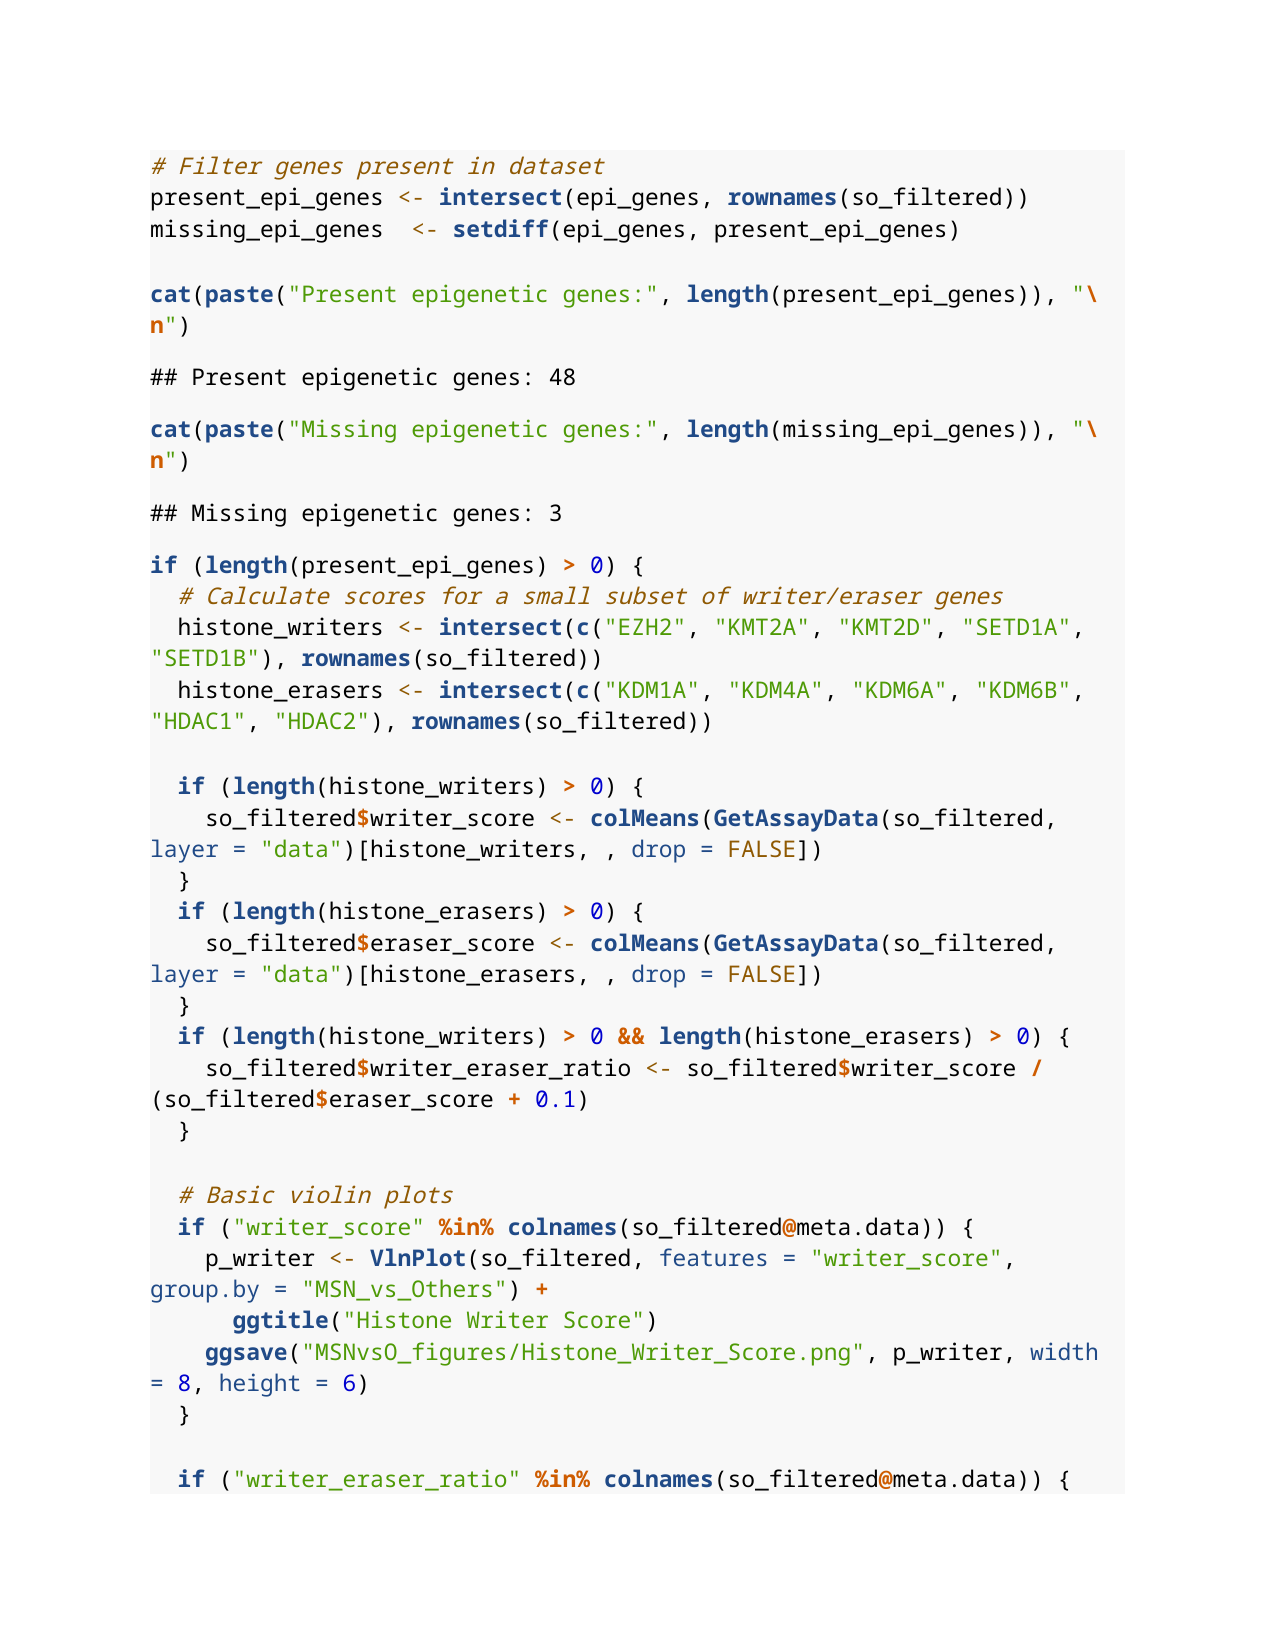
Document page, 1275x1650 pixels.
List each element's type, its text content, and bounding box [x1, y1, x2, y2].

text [150, 549, 1125, 1494]
text ## Missing epigenetic genes: 3 [150, 497, 1125, 528]
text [150, 150, 1125, 340]
text ## Present epigenetic genes: 48 [150, 361, 1125, 392]
text cat(paste("Missing epigenetic genes:", length(missing_epi_genes)), "\n") [150, 413, 1125, 476]
